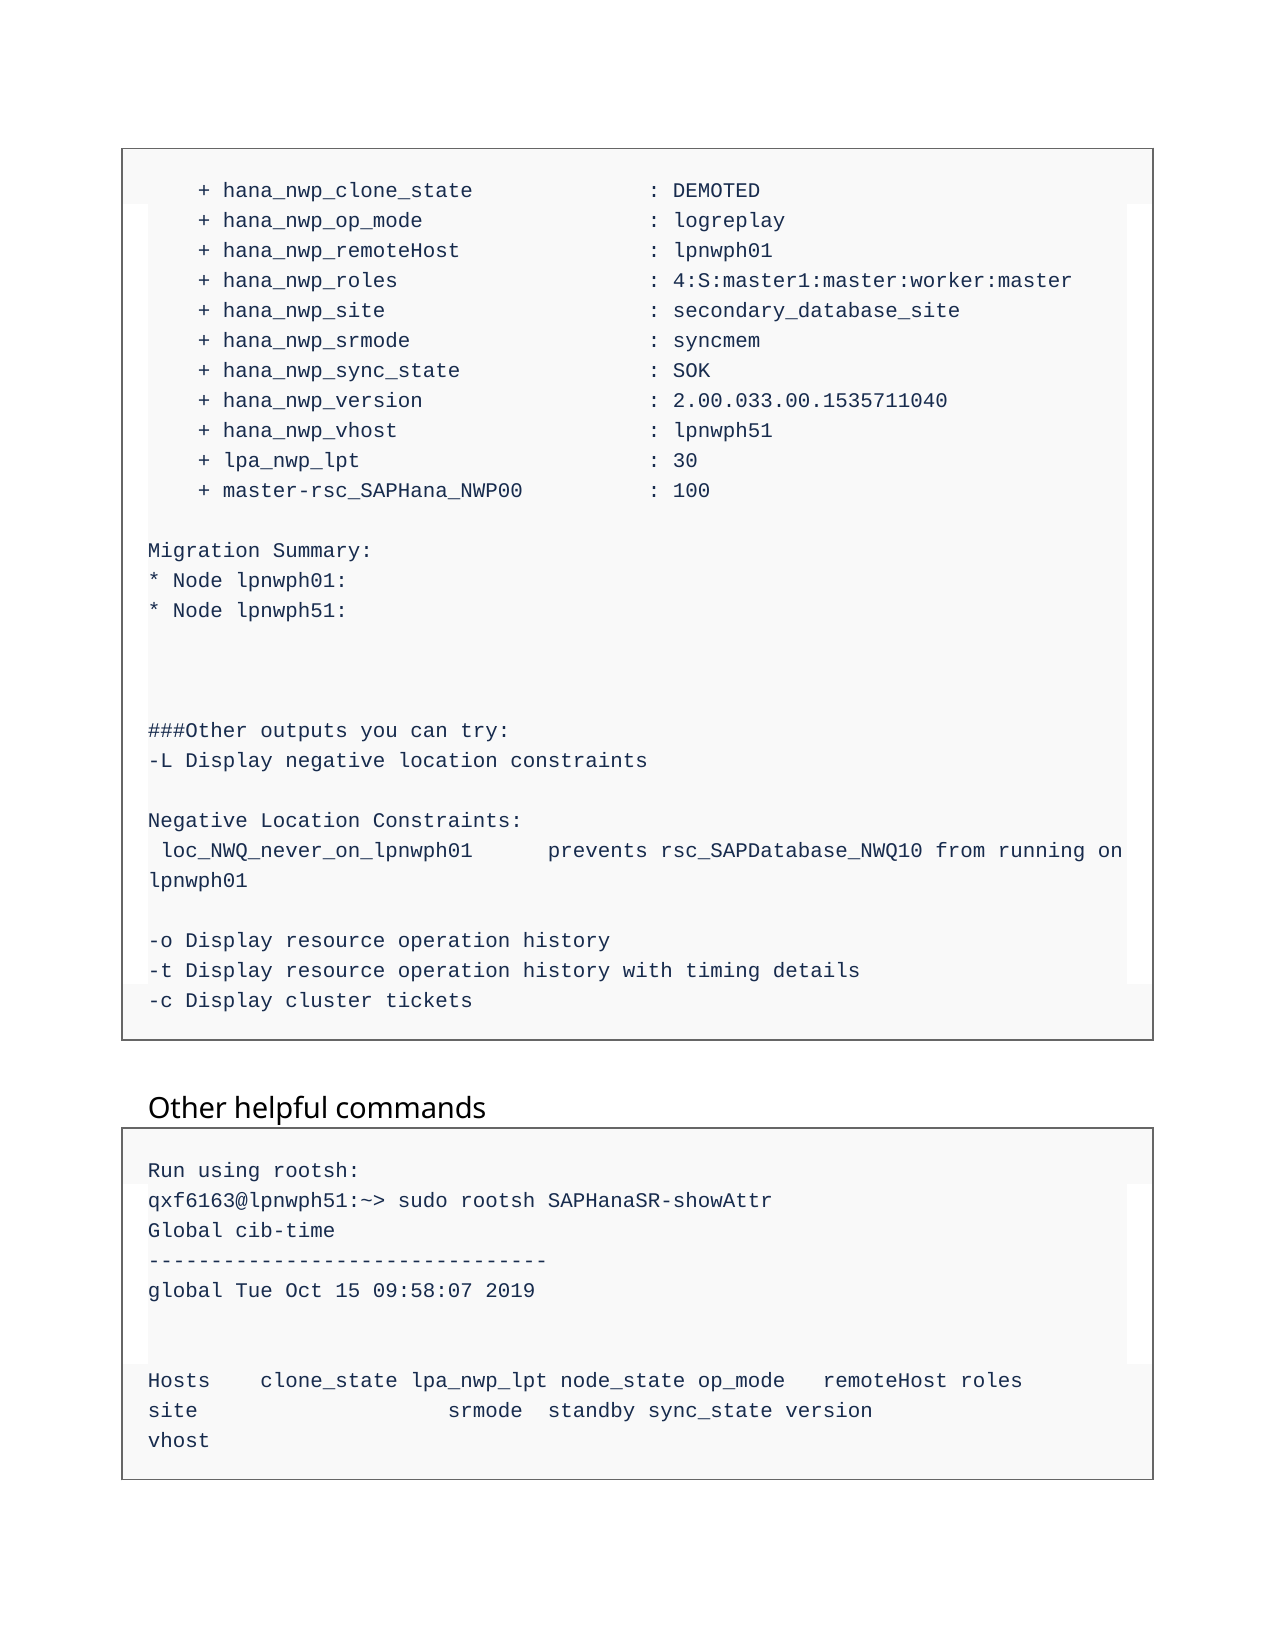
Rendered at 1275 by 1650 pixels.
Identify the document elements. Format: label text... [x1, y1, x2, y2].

text + hana_nwp_clone_state : DEMOTED [123, 149, 1152, 204]
text -L Display negative location constraints [148, 744, 1127, 774]
text + master-rsc_SAPHana_NWP00 : 100 [148, 474, 1127, 504]
text Global cib-time [148, 1214, 1127, 1244]
subtitle Other helpful commands [148, 1088, 1127, 1127]
text Negative Location Constraints: [148, 804, 1127, 834]
text qxf6163@lpnwph51:~> sudo rootsh SAPHanaSR-showAttr [148, 1184, 1127, 1214]
text Hosts clone_state lpa_nwp_lpt node_state op_mode remoteHost roles site srmode standby sync_state version vhost [123, 1337, 1152, 1479]
text + hana_nwp_sync_state : SOK [148, 354, 1127, 384]
text Migration Summary: [148, 534, 1127, 564]
text * Node lpnwph01: [148, 564, 1127, 594]
text global Tue Oct 15 09:58:07 2019 [148, 1274, 1127, 1304]
text loc_NWQ_never_on_lpnwph01 prevents rsc_SAPDatabase_NWQ10 from running on lpnwph01 [148, 834, 1127, 894]
text * Node lpnwph51: [148, 594, 1127, 624]
text + lpa_nwp_lpt : 30 [148, 444, 1127, 474]
text + hana_nwp_remoteHost : lpnwph01 [148, 234, 1127, 264]
text + hana_nwp_srmode : syncmem [148, 324, 1127, 354]
text + hana_nwp_site : secondary_database_site [148, 294, 1127, 324]
text + hana_nwp_op_mode : logreplay [148, 204, 1127, 234]
text + hana_nwp_roles : 4:S:master1:master:worker:master [148, 264, 1127, 294]
text + hana_nwp_vhost : lpnwph51 [148, 414, 1127, 444]
text + hana_nwp_version : 2.00.033.00.1535711040 [148, 384, 1127, 414]
text -o Display resource operation history [148, 924, 1127, 954]
text Run using rootsh: [123, 1129, 1152, 1184]
text ###Other outputs you can try: [148, 714, 1127, 744]
text -c Display cluster tickets [123, 958, 1152, 1039]
text -------------------------------- [148, 1244, 1127, 1274]
